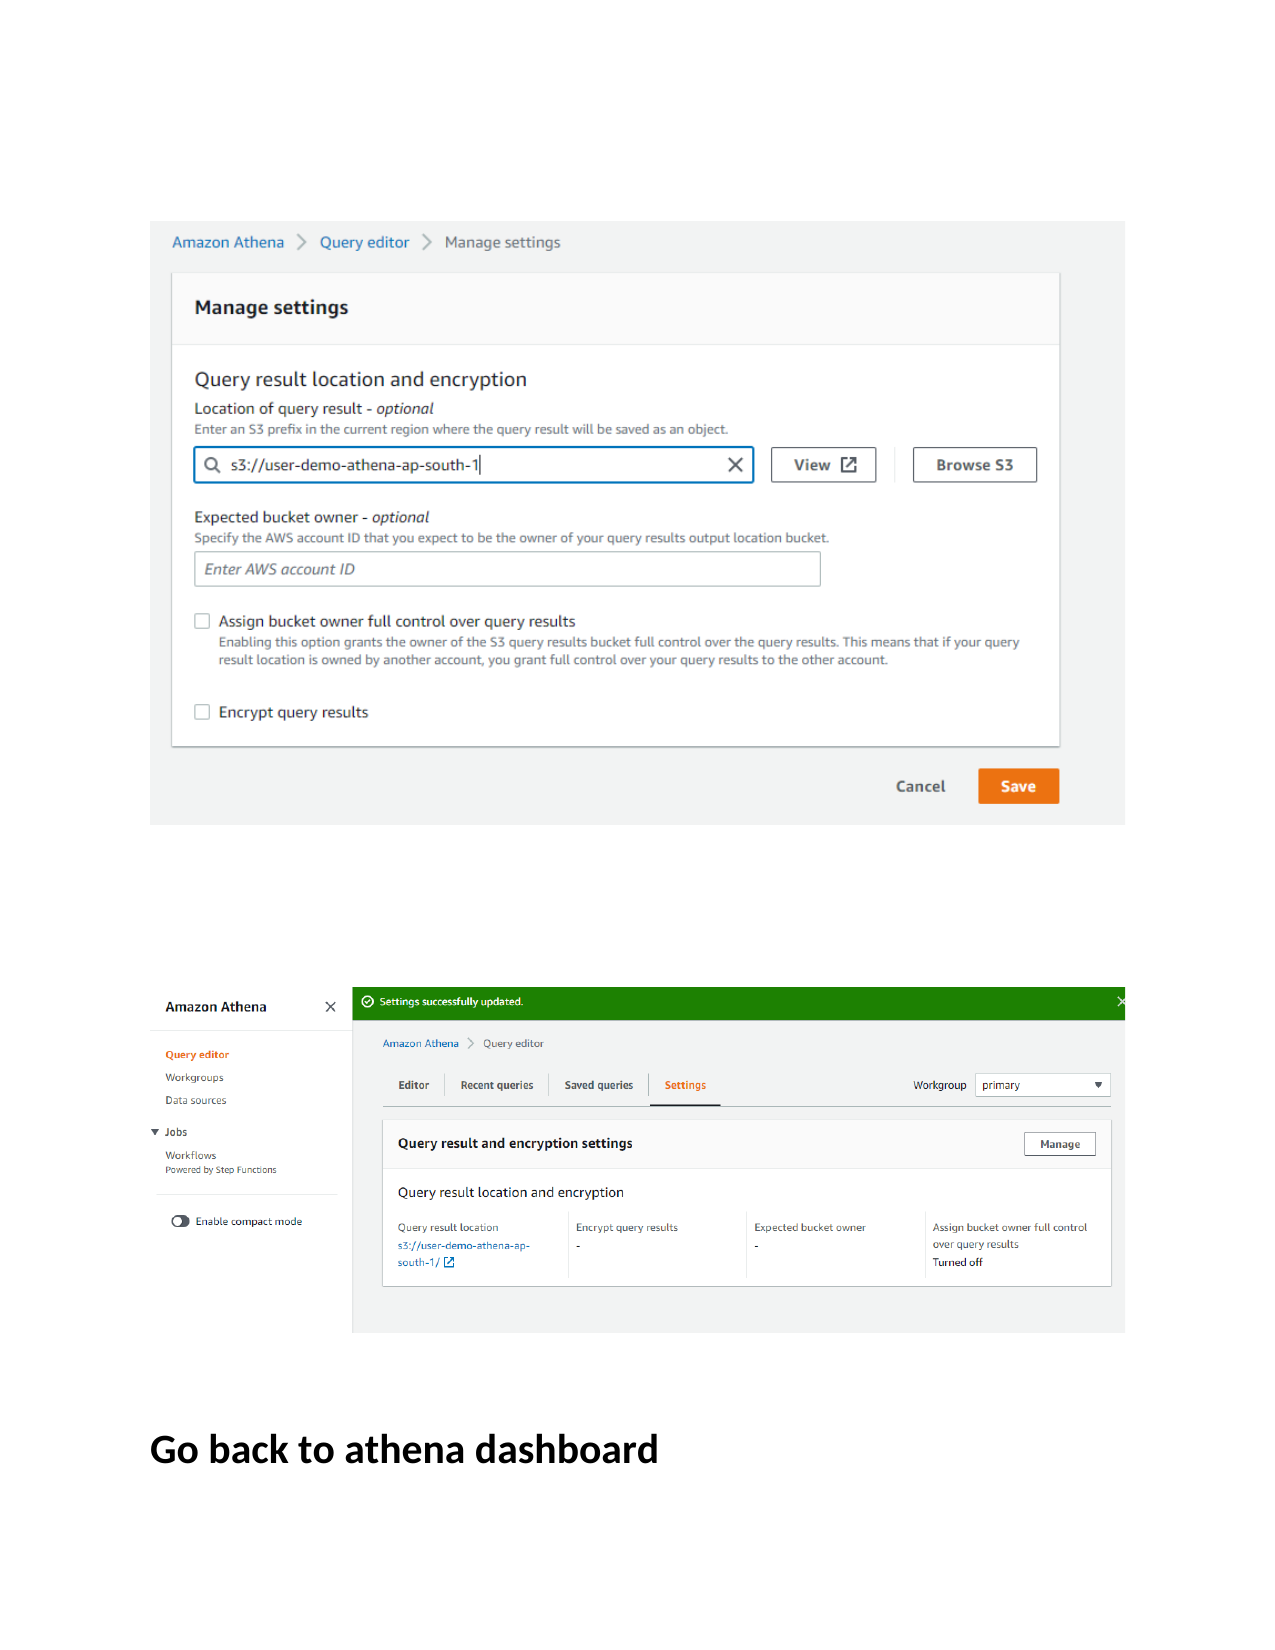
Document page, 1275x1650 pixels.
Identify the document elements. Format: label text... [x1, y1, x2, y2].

picture [150, 221, 1125, 825]
picture [150, 987, 1125, 1333]
text Go back to athena dashboard [150, 1423, 1125, 1474]
